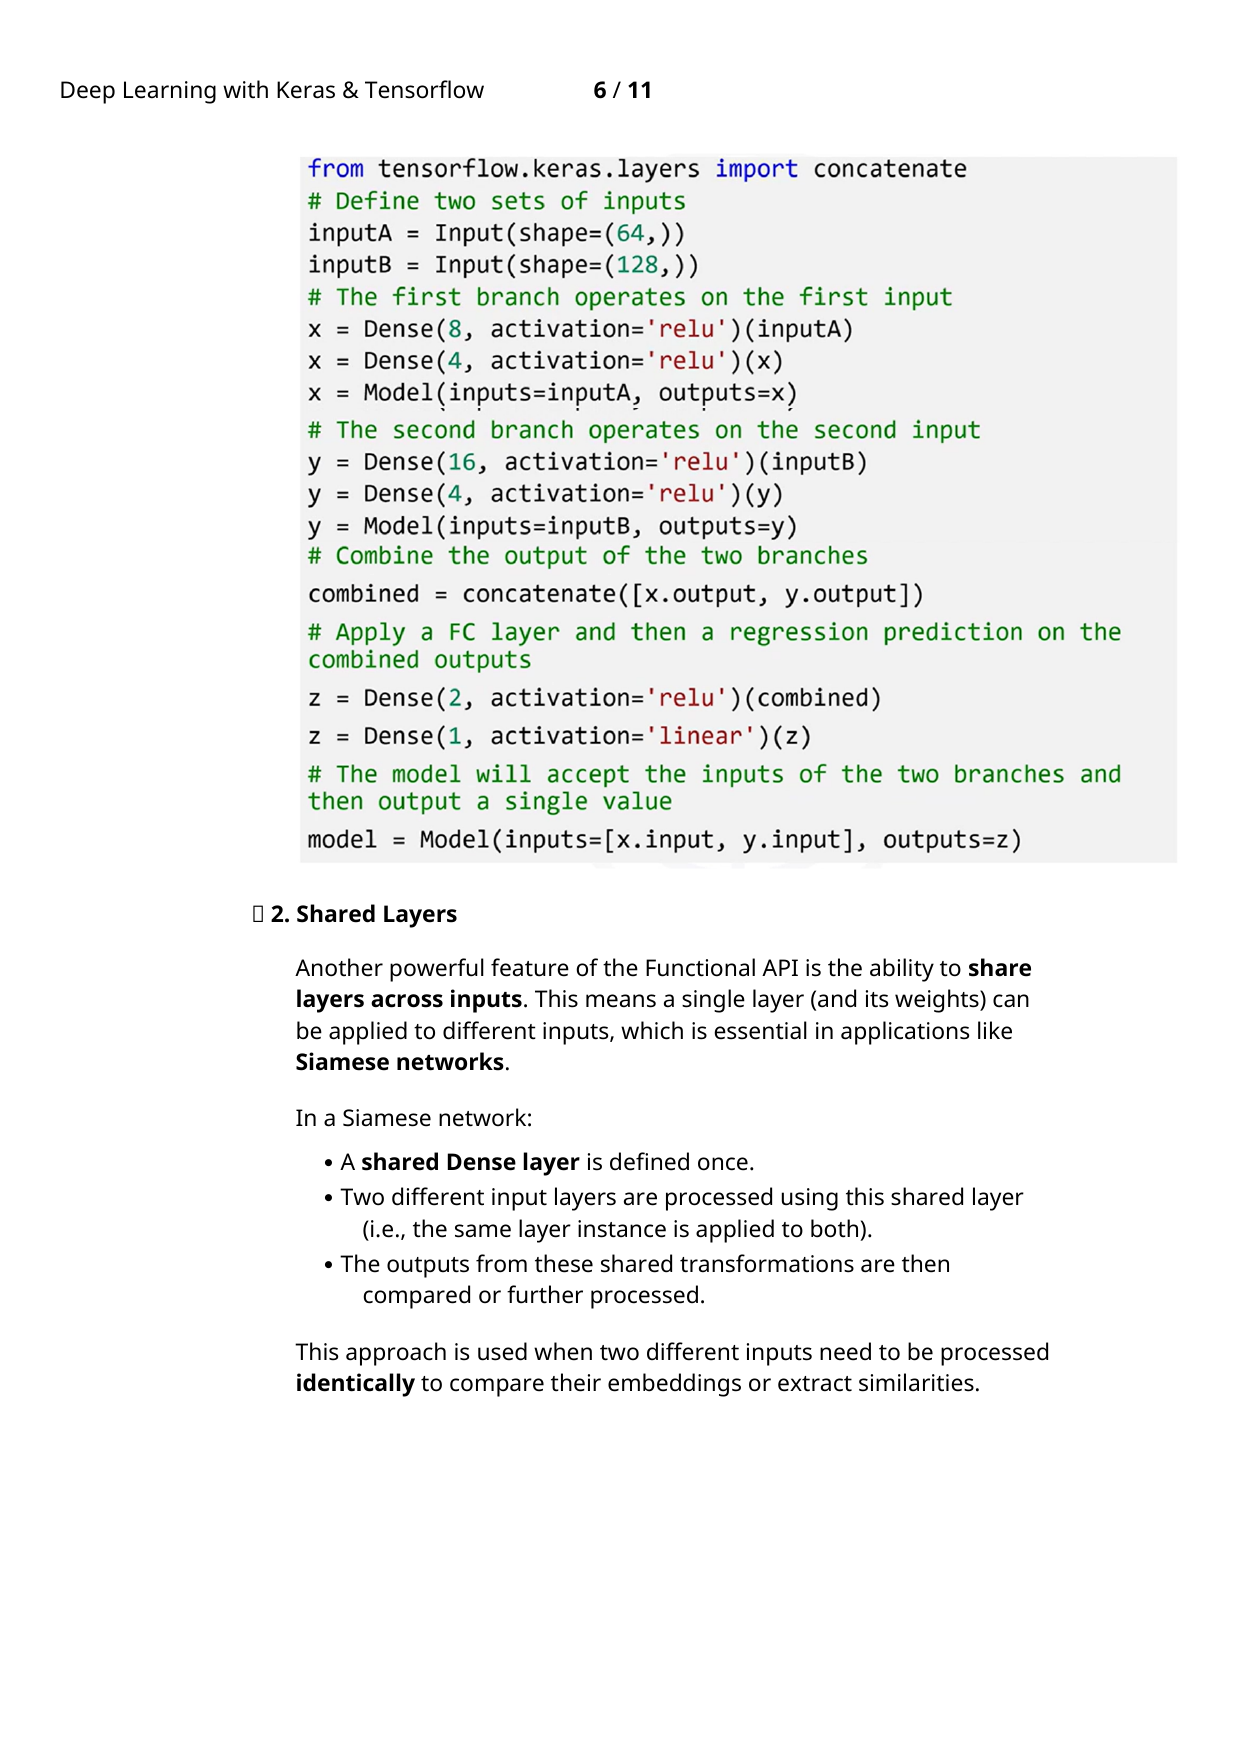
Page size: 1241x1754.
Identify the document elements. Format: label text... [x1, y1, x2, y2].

text In a Siamese network: [295, 1102, 1063, 1133]
picture [295, 147, 1180, 873]
text This approach is used when two different inputs need to be processed identically to compare their embeddings or extract similarities. [295, 1336, 1063, 1398]
text Another powerful feature of the Functional API is the ability to share layers across inputs. This means a single layer (and its weights) can be applied to different inputs, which is essential in applications like Siamese networks. [295, 952, 1063, 1077]
list Two different input layers are processed using this shared layer (i.e., the same layer instance is applied to both). [325, 1181, 1063, 1244]
list A shared Dense layer is defined once. [325, 1146, 1063, 1177]
list The outputs from these shared transformations are then compared or further processed. [325, 1248, 1063, 1311]
subtitle 🔗 2. Shared Layers [177, 898, 1063, 929]
